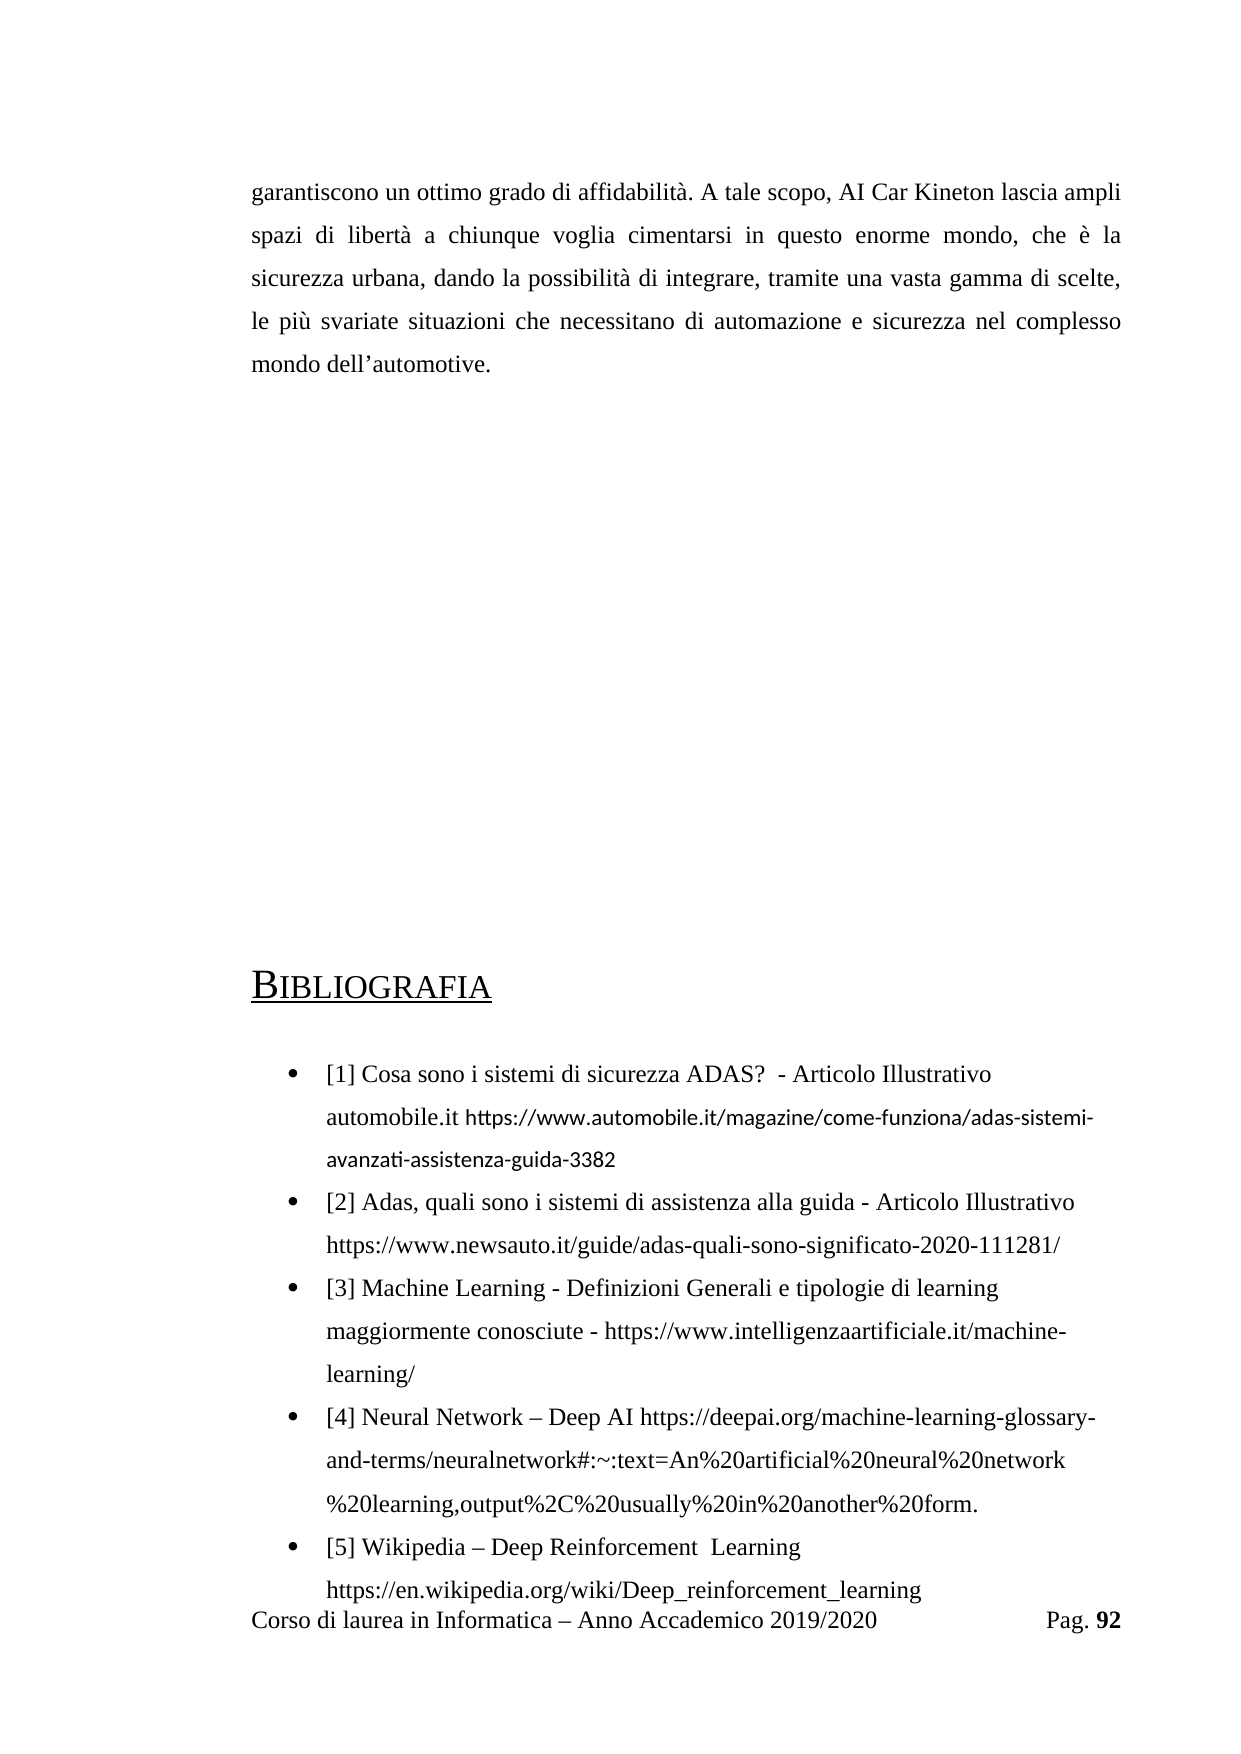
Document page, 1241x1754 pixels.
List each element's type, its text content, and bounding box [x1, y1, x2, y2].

list [5] Wikipedia – Deep Reinforcement Learning https://en.wikipedia.org/wiki/Deep_reinforcement_learning [288, 1532, 1122, 1604]
list [3] Machine Learning - Definizioni Generali e tipologie di learning maggiormente conosciute - https://www.intelligenzaartificiale.it/machine-learning/ [288, 1273, 1122, 1388]
subtitle Bibliografia [251, 960, 1122, 1008]
list [2] Adas, quali sono i sistemi di assistenza alla guida - Articolo Illustrativo https://www.newsauto.it/guide/adas-quali-sono-significato-2020-111281/ [288, 1187, 1122, 1259]
list [4] Neural Network – Deep AI https://deepai.org/machine-learning-glossary-and-terms/neuralnetwork#:~:text=An%20artificial%20neural%20network%20learning,output%2C%20usually%20in%20another%20form. [288, 1402, 1122, 1517]
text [251, 177, 1122, 378]
list [1] Cosa sono i sistemi di sicurezza ADAS? - Articolo Illustrativo automobile.it https://www.automobile.it/magazine/come-funziona/adas-sistemi-avanzati-assistenza-guida-3382 [288, 1059, 1122, 1173]
